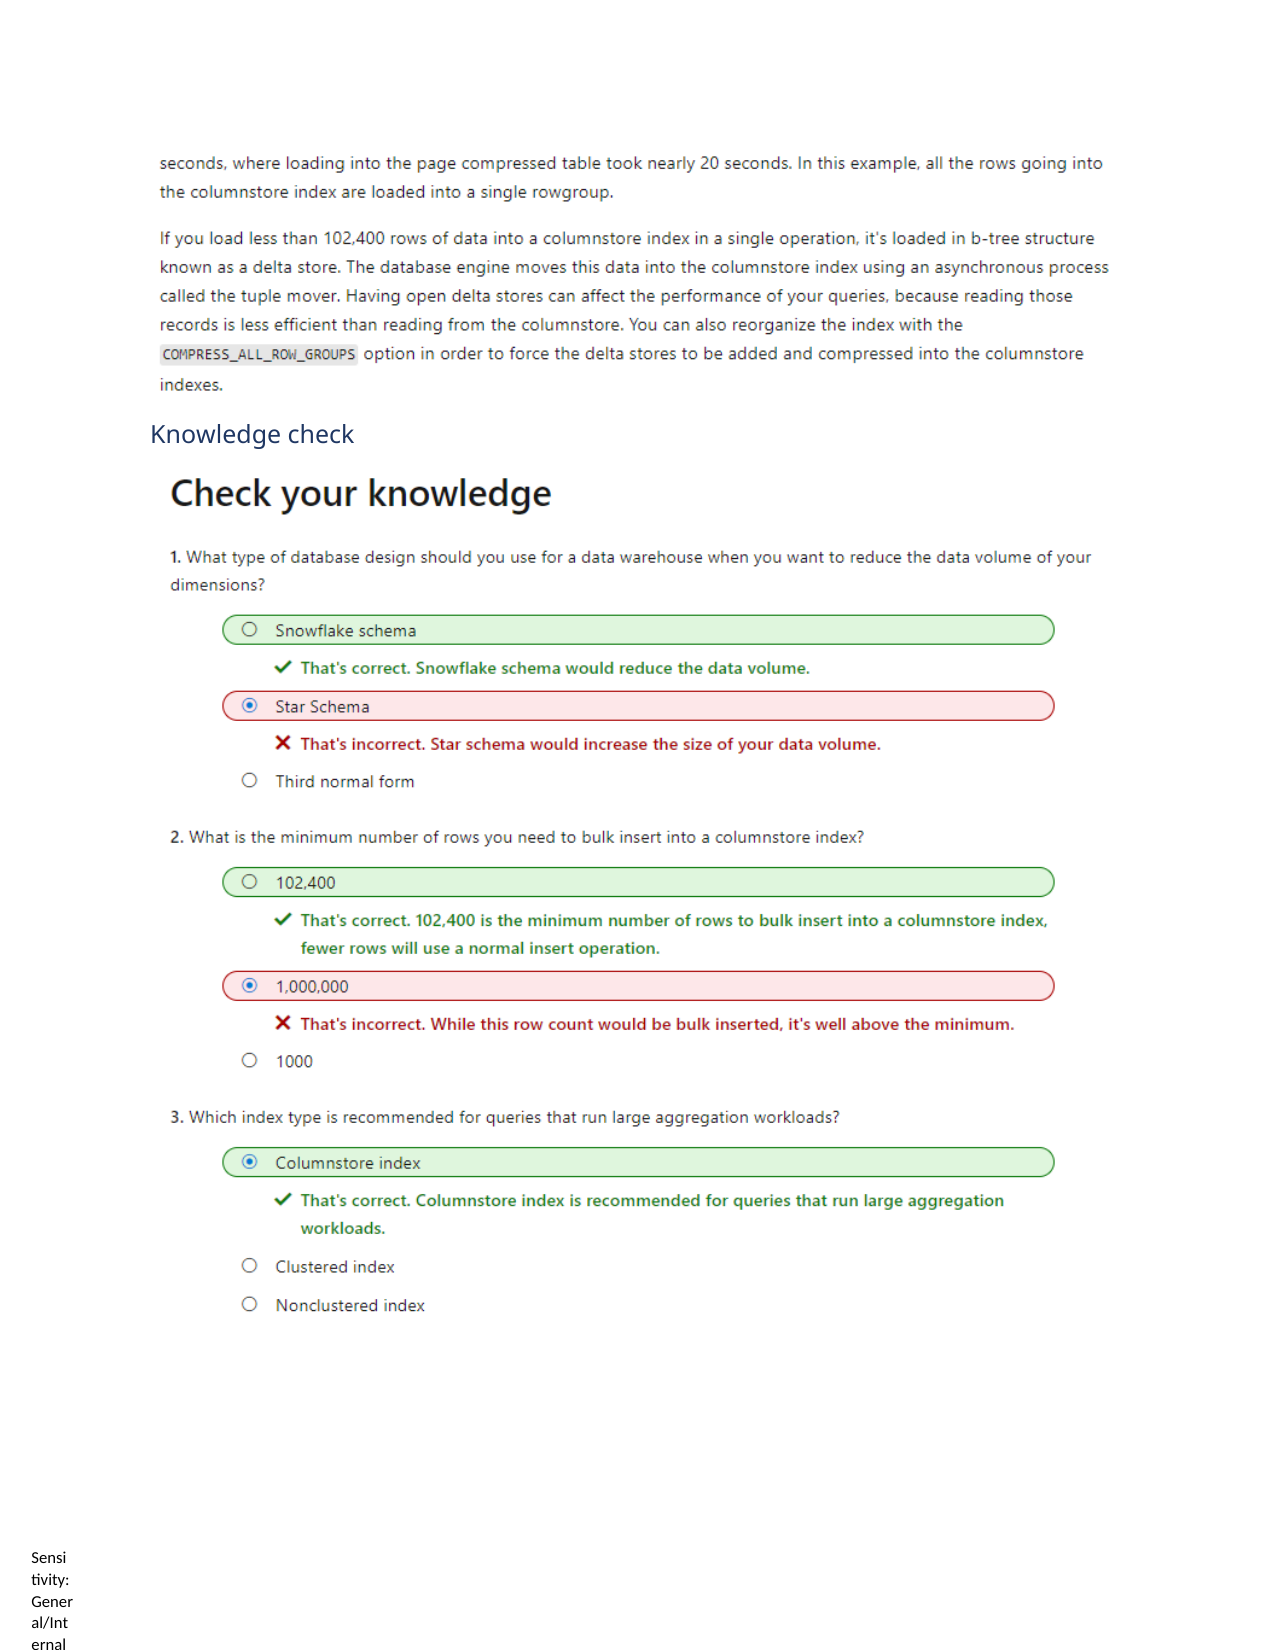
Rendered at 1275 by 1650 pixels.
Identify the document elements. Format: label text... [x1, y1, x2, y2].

picture [150, 150, 1125, 407]
subtitle U5. Knowledge check [150, 416, 1125, 451]
picture [150, 453, 1125, 1333]
